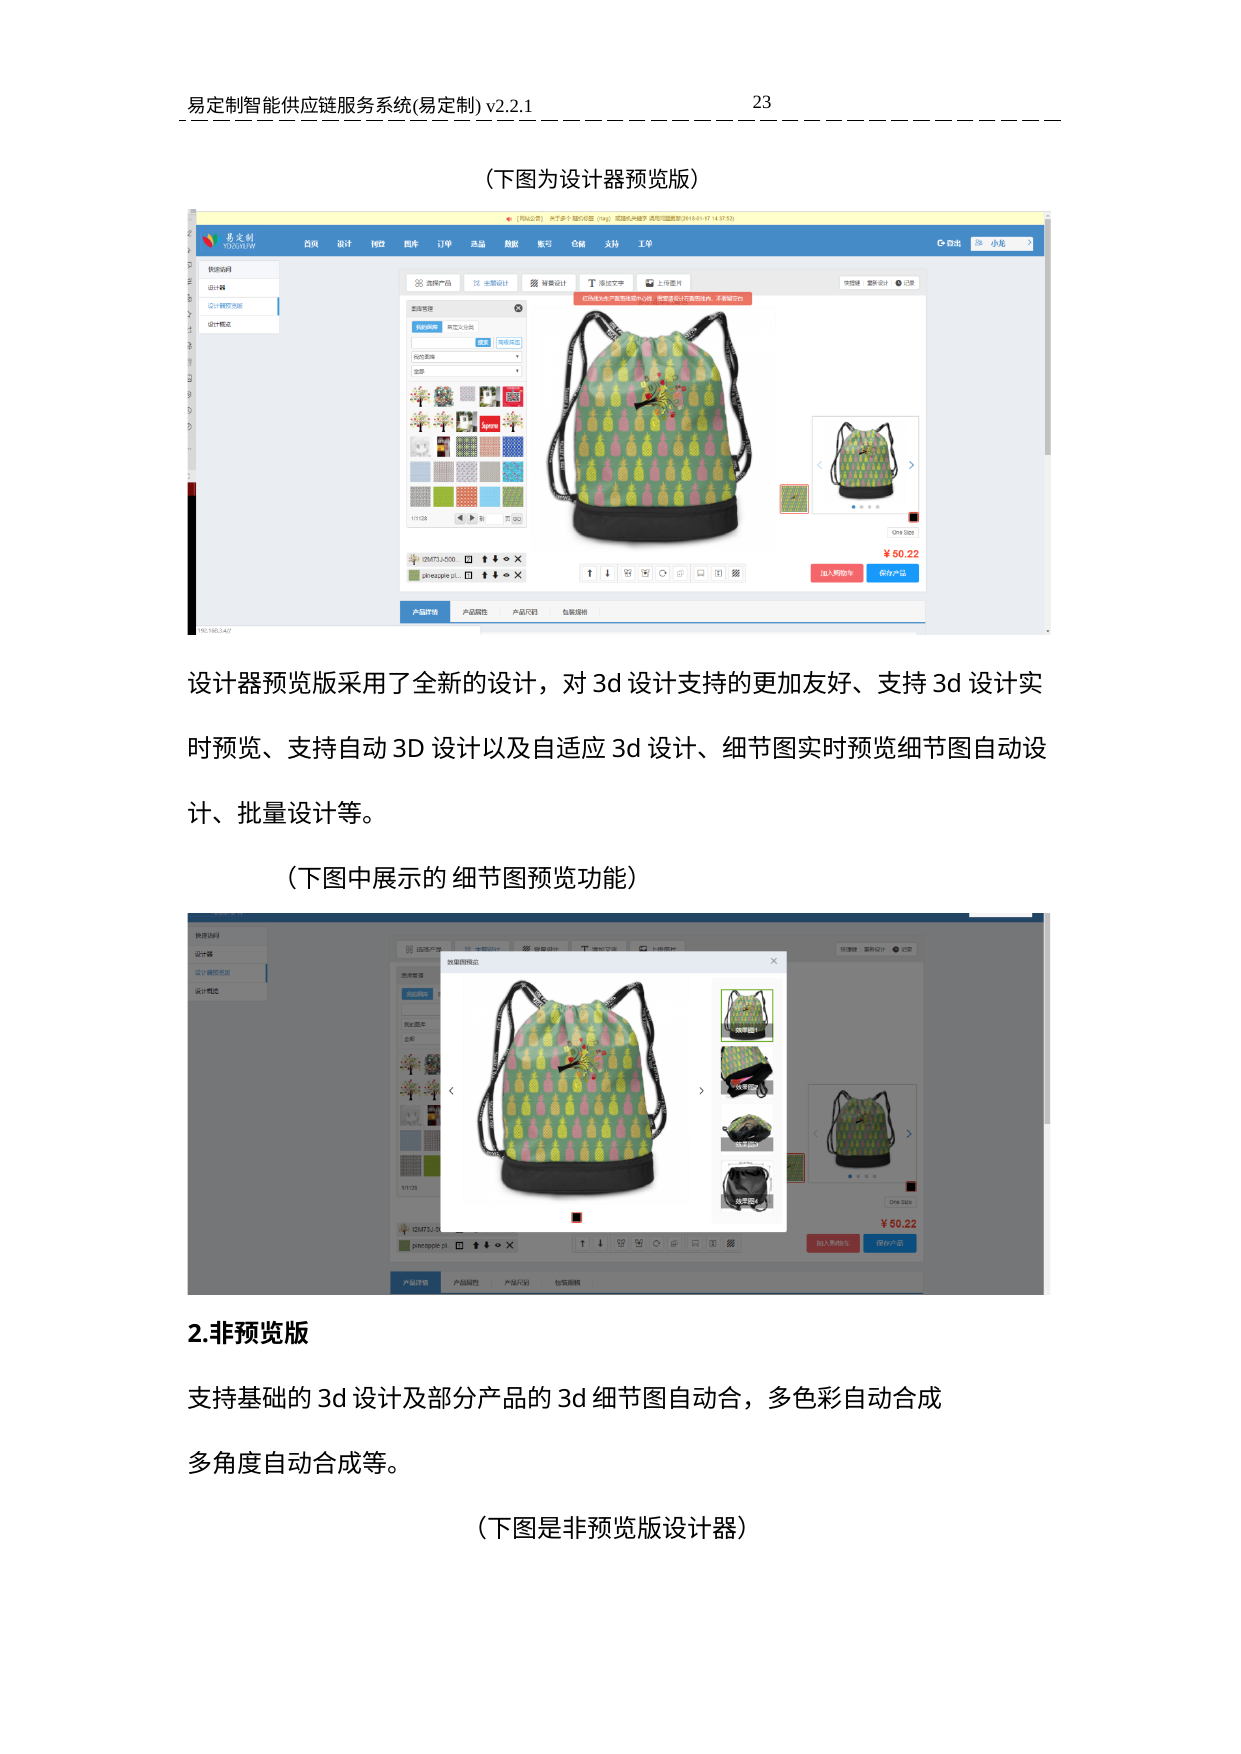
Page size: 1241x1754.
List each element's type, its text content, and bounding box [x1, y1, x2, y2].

text （下图是非预览版设计器） [187, 1494, 1053, 1559]
text 支持基础的3d设计及部分产品的3d细节图自动合，多色彩自动合成 [187, 1364, 1053, 1429]
text 多角度自动合成等。 [187, 1429, 1053, 1494]
text （下图中展示的 细节图预览功能） [187, 844, 1053, 909]
picture [187, 913, 1051, 1295]
text 2.非预览版 [187, 1299, 1053, 1364]
text 设计器预览版采用了全新的设计，对3d设计支持的更加友好、支持3d 设计实时预览、支持自动3D 设计以及自适应3d 设计、细节图实时预览细节图自动设计、批量设计等。 [187, 649, 1053, 844]
picture [187, 209, 1051, 635]
